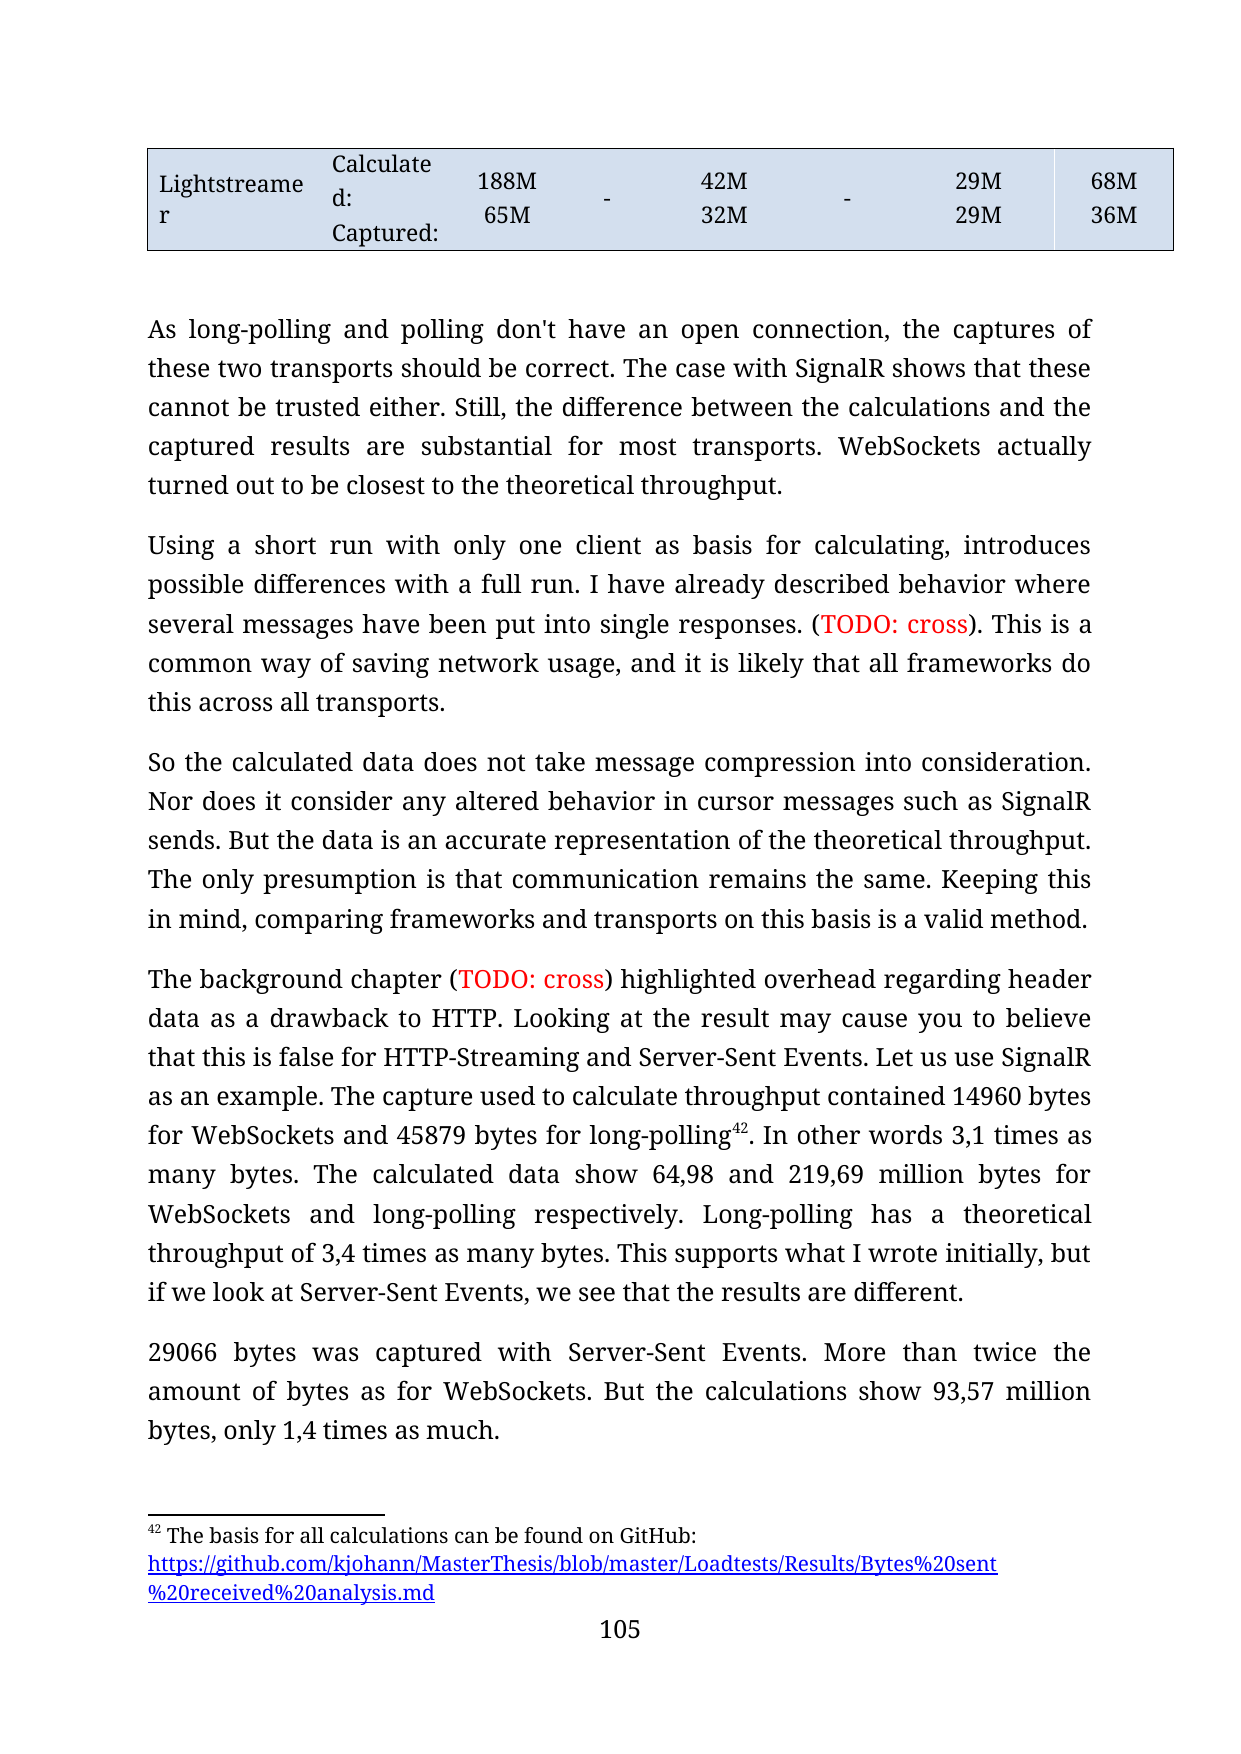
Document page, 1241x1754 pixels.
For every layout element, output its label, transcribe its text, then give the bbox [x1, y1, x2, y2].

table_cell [320, 149, 457, 250]
table_cell 42M 32M [656, 149, 792, 250]
table_cell 29M 29M [902, 149, 1054, 250]
table_cell - [557, 149, 656, 250]
table_cell - [792, 149, 902, 250]
table_cell Lightstreamer [148, 149, 320, 250]
text 29066 bytes was captured with Server-Sent Events. More than twice the amount of bytes as for WebSockets. But the calculations show 93,57 million bytes, only 1,4 times as much. [148, 1335, 1092, 1447]
text Using a short run with only one client as basis for calculating, introduces possible differences with a full run. I have already described behavior where several messages have been put into single responses. (TODO: cross). This is a common way of saving network usage, and it is likely that all frameworks do this across all transports. [148, 528, 1092, 719]
table_cell 188M 65M [457, 149, 557, 250]
table_cell 68M 36M [1055, 149, 1173, 250]
text So the calculated data does not take message compression into consideration. Nor does it consider any altered behavior in cursor messages such as SignalR sends. But the data is an accurate representation of the theoretical throughput. The only presumption is that communication remains the same. Keeping this in mind, comparing frameworks and transports on this basis is a valid method. [148, 745, 1092, 935]
text The background chapter (TODO: cross) highlighted overhead regarding header data as a drawback to HTTP. Looking at the result may cause you to believe that this is false for HTTP-Streaming and Server-Sent Events. Let us use SignalR as an example. The capture used to calculate throughput contained 14960 bytes for WebSockets and 45879 bytes for long-polling. In other words 3,1 times as many bytes. The calculated data show 64,98 and 219,69 million bytes for WebSockets and long-polling respectively. Long-polling has a theoretical throughput of 3,4 times as many bytes. This supports what I wrote initially, but if we look at Server-Sent Events, we see that the results are different. [148, 961, 1092, 1309]
text As long-polling and polling don't have an open connection, the captures of these two transports should be correct. The case with SignalR shows that these cannot be trusted either. Still, the difference between the calculations and the captured results are substantial for most transports. WebSockets actually turned out to be closest to the theoretical throughput. [148, 311, 1092, 502]
